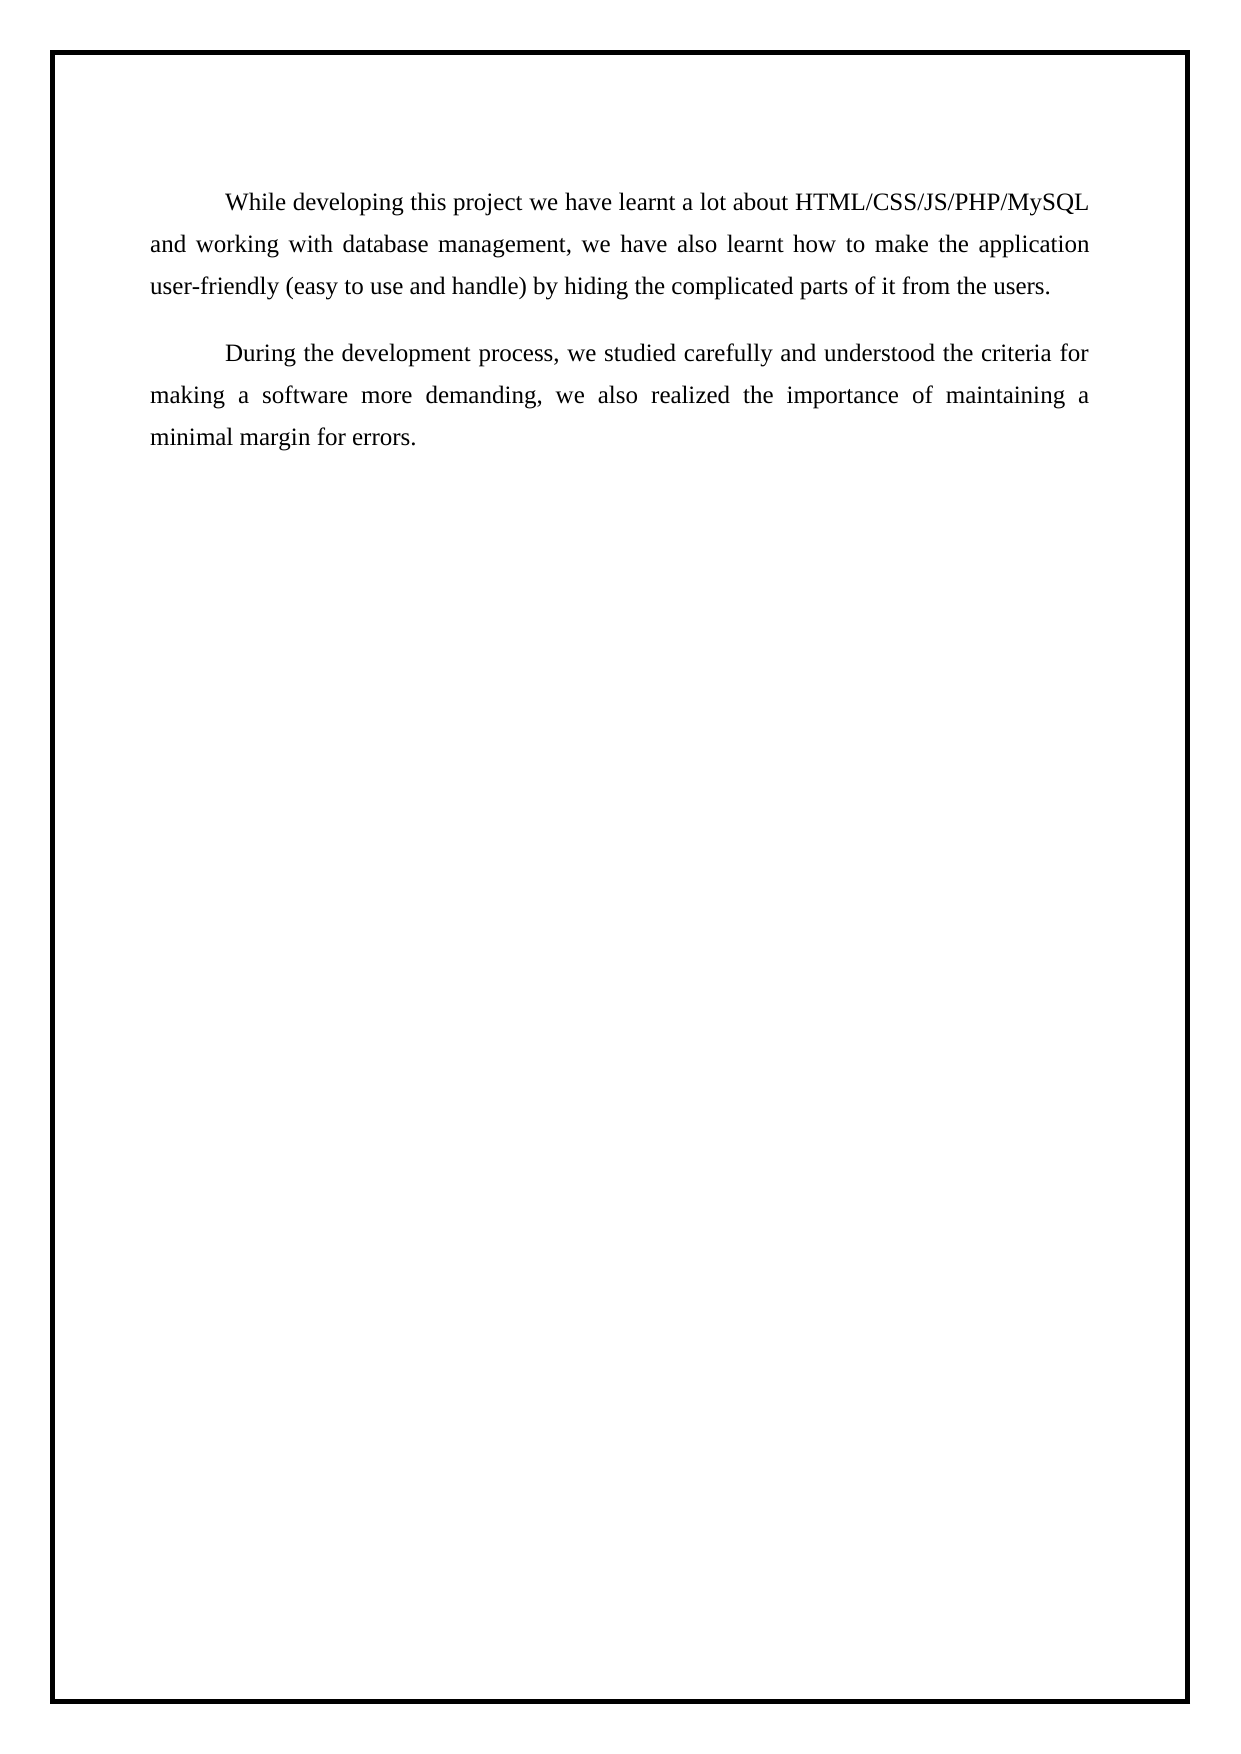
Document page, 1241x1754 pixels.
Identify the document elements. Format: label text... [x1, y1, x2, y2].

text During the development process, we studied carefully and understood the criteria for making a software more demanding, we also realized the importance of maintaining a minimal margin for errors. [150, 338, 1090, 451]
text While developing this project we have learnt a lot about HTML/CSS/JS/PHP/MySQL and working with database management, we have also learnt how to make the application user-friendly (easy to use and handle) by hiding the complicated parts of it from the users. [150, 187, 1090, 300]
